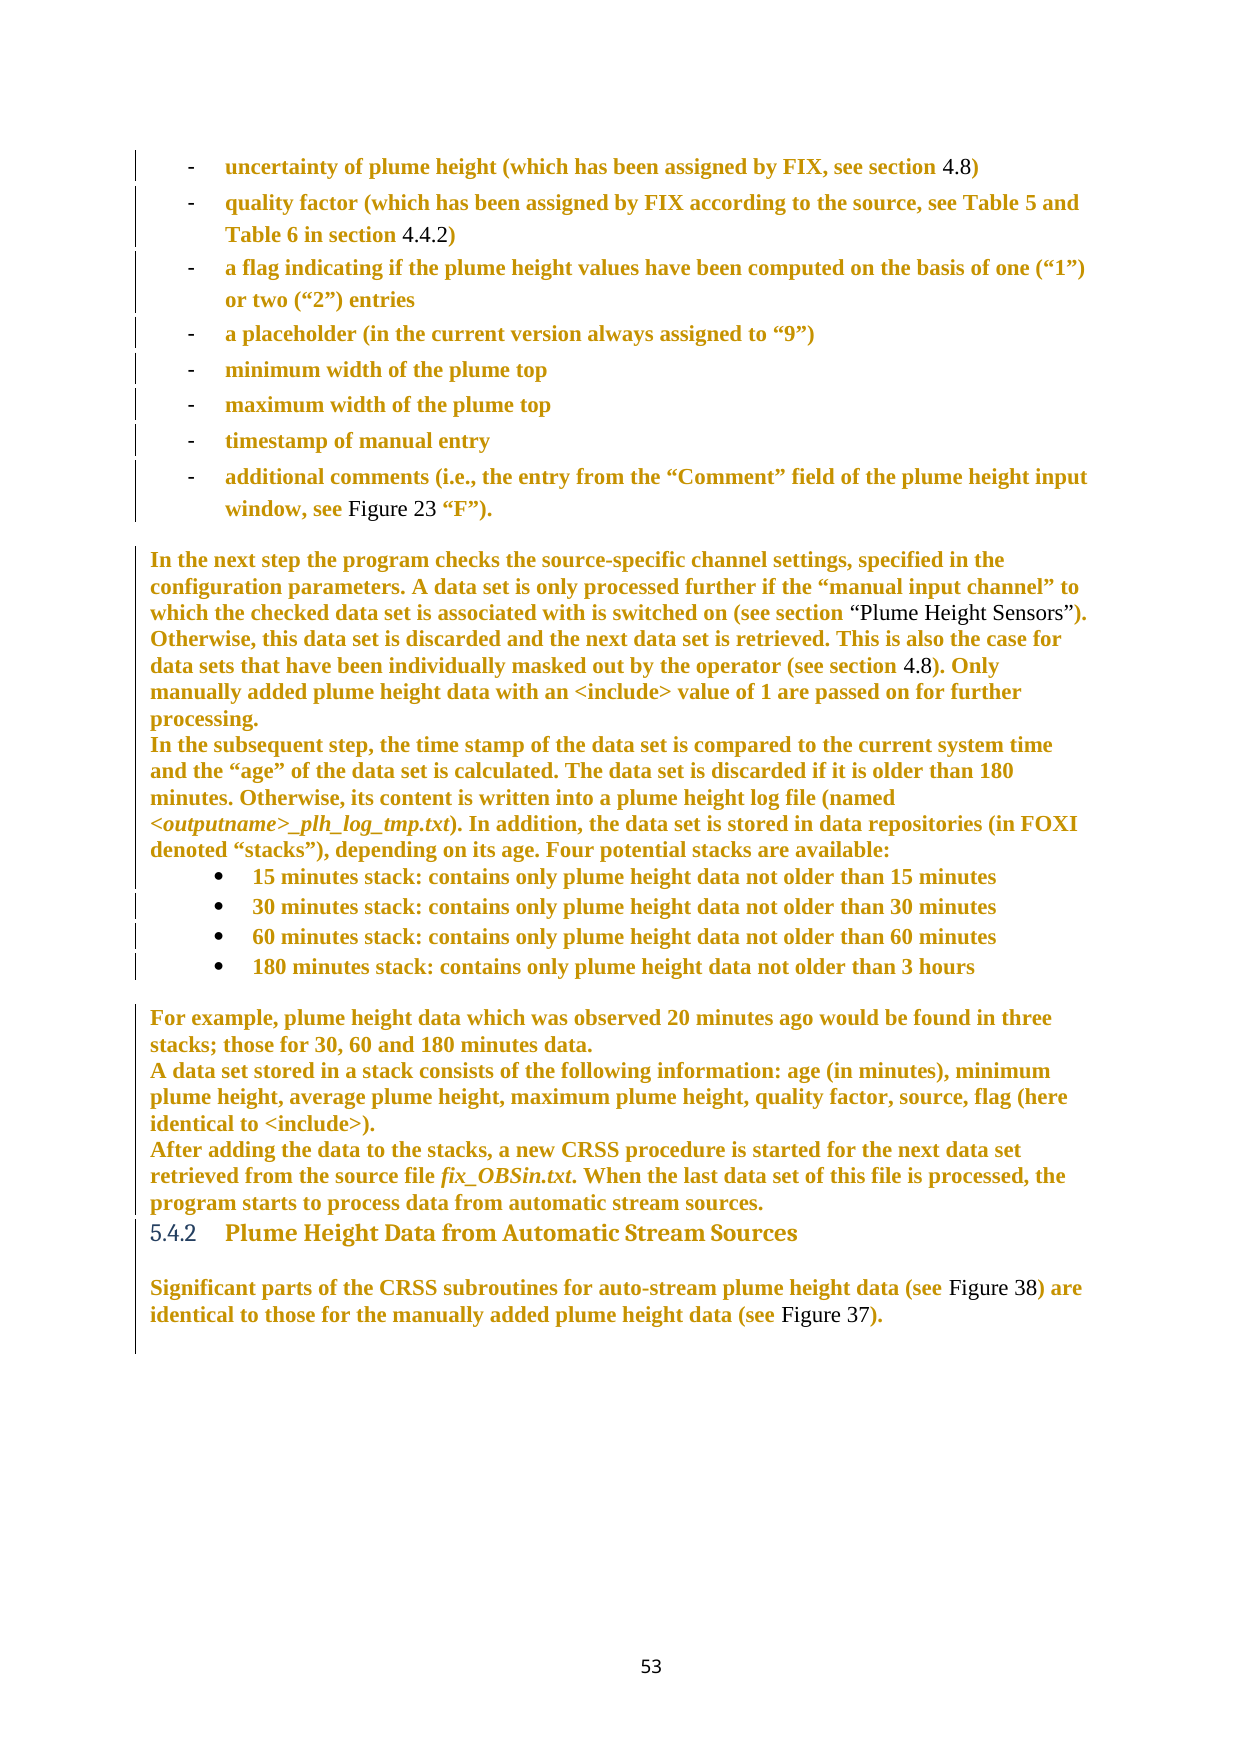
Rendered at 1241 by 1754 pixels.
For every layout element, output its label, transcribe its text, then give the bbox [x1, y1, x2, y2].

list 180 minutes stack: contains only plume height data not older than 3 hours [214, 953, 1090, 980]
list 15 minutes stack: contains only plume height data not older than 15 minutes [214, 863, 1090, 889]
list a placeholder (in the current version always assigned to “9”) [187, 317, 1090, 348]
text After adding the data to the stacks, a new CRSS procedure is started for the next data set retrieved from the source file fix_OBSin.txt. When the last data set of this file is processed, the program starts to process data from automatic stream sources. [150, 1136, 1090, 1215]
list maximum width of the plume top [187, 388, 1090, 420]
text In the subsequent step, the time stamp of the data set is compared to the current system time and the “age” of the data set is calculated. The data set is discarded if it is older than 180 minutes. Otherwise, its content is written into a plume height log file (named <outputname>_plh_log_tmp.txt). In addition, the data set is stored in data repositories (in FOXI denoted “stacks”), depending on its age. Four potential stacks are available: [150, 731, 1090, 863]
subtitle Plume Height Data from Automatic Stream Sources [150, 1219, 1090, 1248]
list quality factor (which has been assigned by FIX according to the source, see Table 5 and Table 6 in section 4.4.2) [187, 186, 1090, 247]
list 60 minutes stack: contains only plume height data not older than 60 minutes [214, 923, 1090, 949]
list timestamp of manual entry [187, 424, 1090, 456]
text A data set stored in a stack consists of the following information: age (in minutes), minimum plume height, average plume height, maximum plume height, quality factor, source, flag (here identical to <include>). [150, 1057, 1090, 1136]
text Significant parts of the CRSS subroutines for auto-stream plume height data (see Figure 38) are identical to those for the manually added plume height data (see Figure 37). [150, 1274, 1090, 1327]
list minimum width of the plume top [187, 352, 1090, 384]
list uncertainty of plume height (which has been assigned by FIX, see section 4.8) [187, 150, 1090, 181]
text For example, plume height data which was observed 20 minutes ago would be found in three stacks; those for 30, 60 and 180 minutes data. [150, 1004, 1090, 1057]
list additional comments (i.e., the entry from the “Comment” field of the plume height input window, see Figure 23 “F”). [187, 460, 1090, 522]
list 30 minutes stack: contains only plume height data not older than 30 minutes [214, 893, 1090, 919]
list a flag indicating if the plume height values have been computed on the basis of one (“1”) or two (“2”) entries [187, 251, 1090, 313]
text In the next step the program checks the source-specific channel settings, specified in the configuration parameters. A data set is only processed further if the “manual input channel” to which the checked data set is associated with is switched on (see section “Plume Height Sensors”). Otherwise, this data set is discarded and the next data set is retrieved. This is also the case for data sets that have been individually masked out by the operator (see section 4.8). Only manually added plume height data with an <include> value of 1 are passed on for further processing. [150, 546, 1090, 731]
